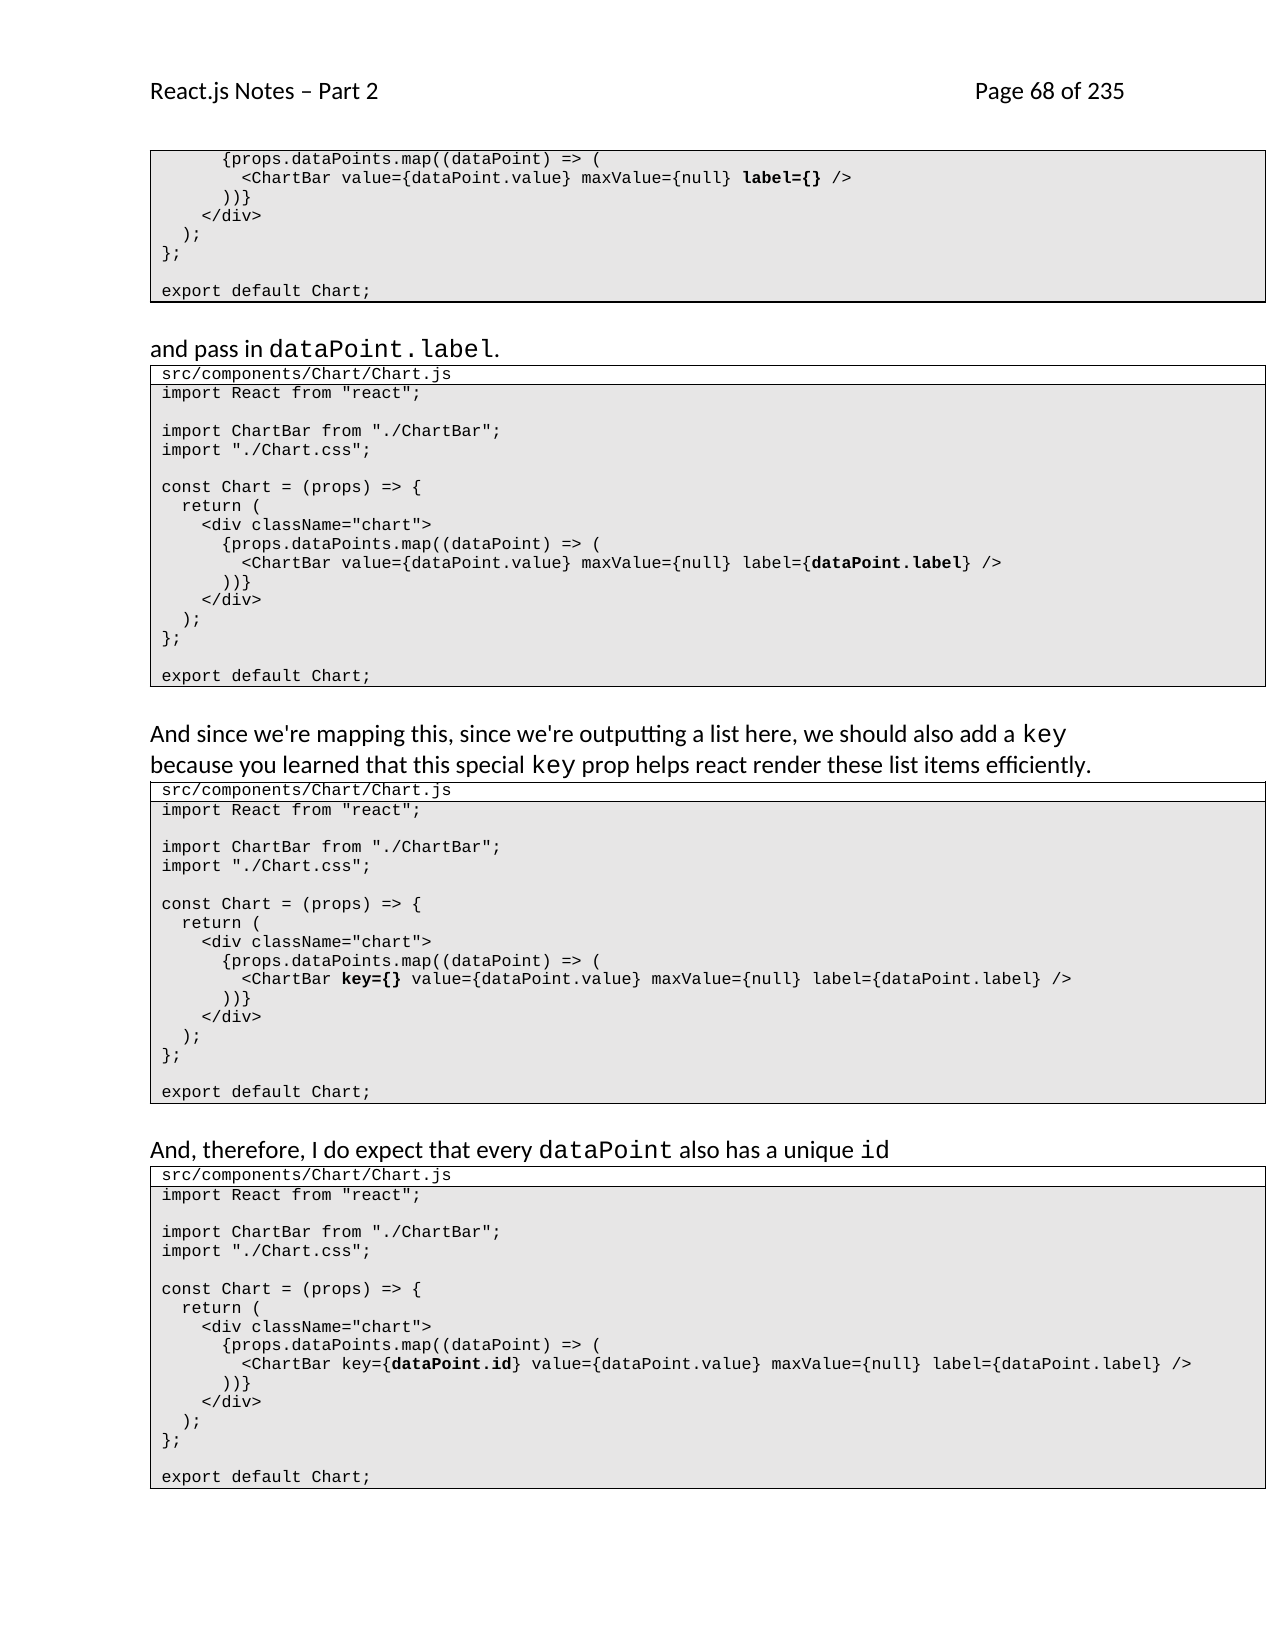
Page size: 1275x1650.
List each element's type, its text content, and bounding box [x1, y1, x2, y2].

text and pass in dataPoint.label. [150, 333, 1125, 365]
table_header src/components/Chart/Chart.js [151, 366, 1265, 384]
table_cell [151, 151, 1265, 301]
table_cell import React from "react"; import ChartBar from "./ChartBar"; import "./Chart.css"; const Chart = (props) => { return ( <div className="chart"> {props.dataPoints.map((dataPoint) => ( <ChartBar key={} value={dataPoint.value} maxValue={null} label={dataPoint.label} /> ))} </div> ); }; export default Chart; [151, 802, 1265, 1103]
table_cell import React from "react"; import ChartBar from "./ChartBar"; import "./Chart.css"; const Chart = (props) => { return ( <div className="chart"> {props.dataPoints.map((dataPoint) => ( <ChartBar value={dataPoint.value} maxValue={null} label={dataPoint.label} /> ))} </div> ); }; export default Chart; [151, 385, 1265, 686]
table_cell import React from "react"; import ChartBar from "./ChartBar"; import "./Chart.css"; const Chart = (props) => { return ( <div className="chart"> {props.dataPoints.map((dataPoint) => ( <ChartBar key={dataPoint.id} value={dataPoint.value} maxValue={null} label={dataPoint.label} /> ))} </div> ); }; export default Chart; [151, 1187, 1265, 1488]
text And, therefore, I do expect that every dataPoint also has a unique id [150, 1134, 1125, 1166]
table_header src/components/Chart/Chart.js [151, 1167, 1265, 1186]
table_header src/components/Chart/Chart.js [151, 783, 1265, 801]
text And since we're mapping this, since we're outputting a list here, we should also add a key because you learned that this special key prop helps react render these list items efficiently. [150, 718, 1125, 781]
